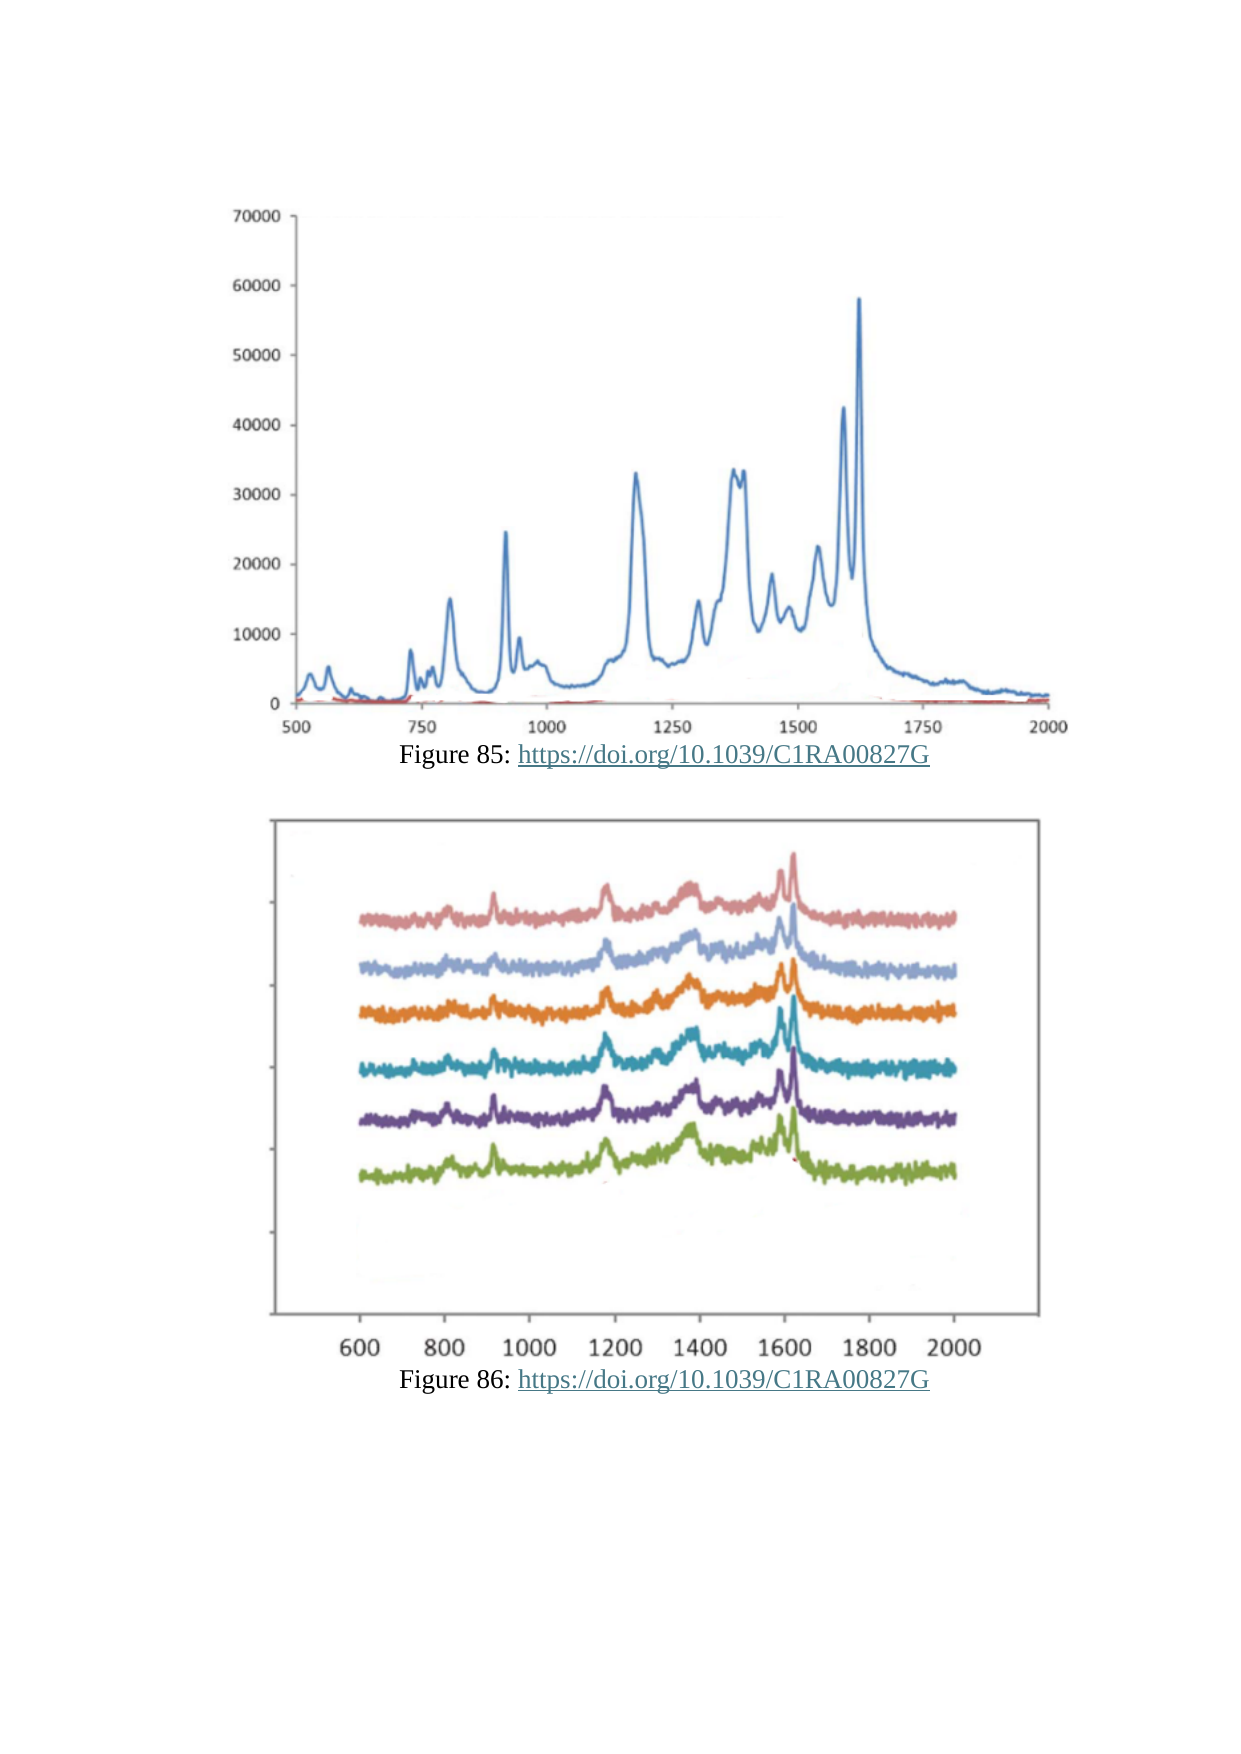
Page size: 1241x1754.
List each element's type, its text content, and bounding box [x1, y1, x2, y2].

text Figure 86: https://doi.org/10.1039/C1RA00827G [207, 1363, 1122, 1394]
picture [207, 800, 1122, 1363]
picture [207, 206, 1122, 739]
text Figure 85: https://doi.org/10.1039/C1RA00827G [207, 739, 1122, 769]
